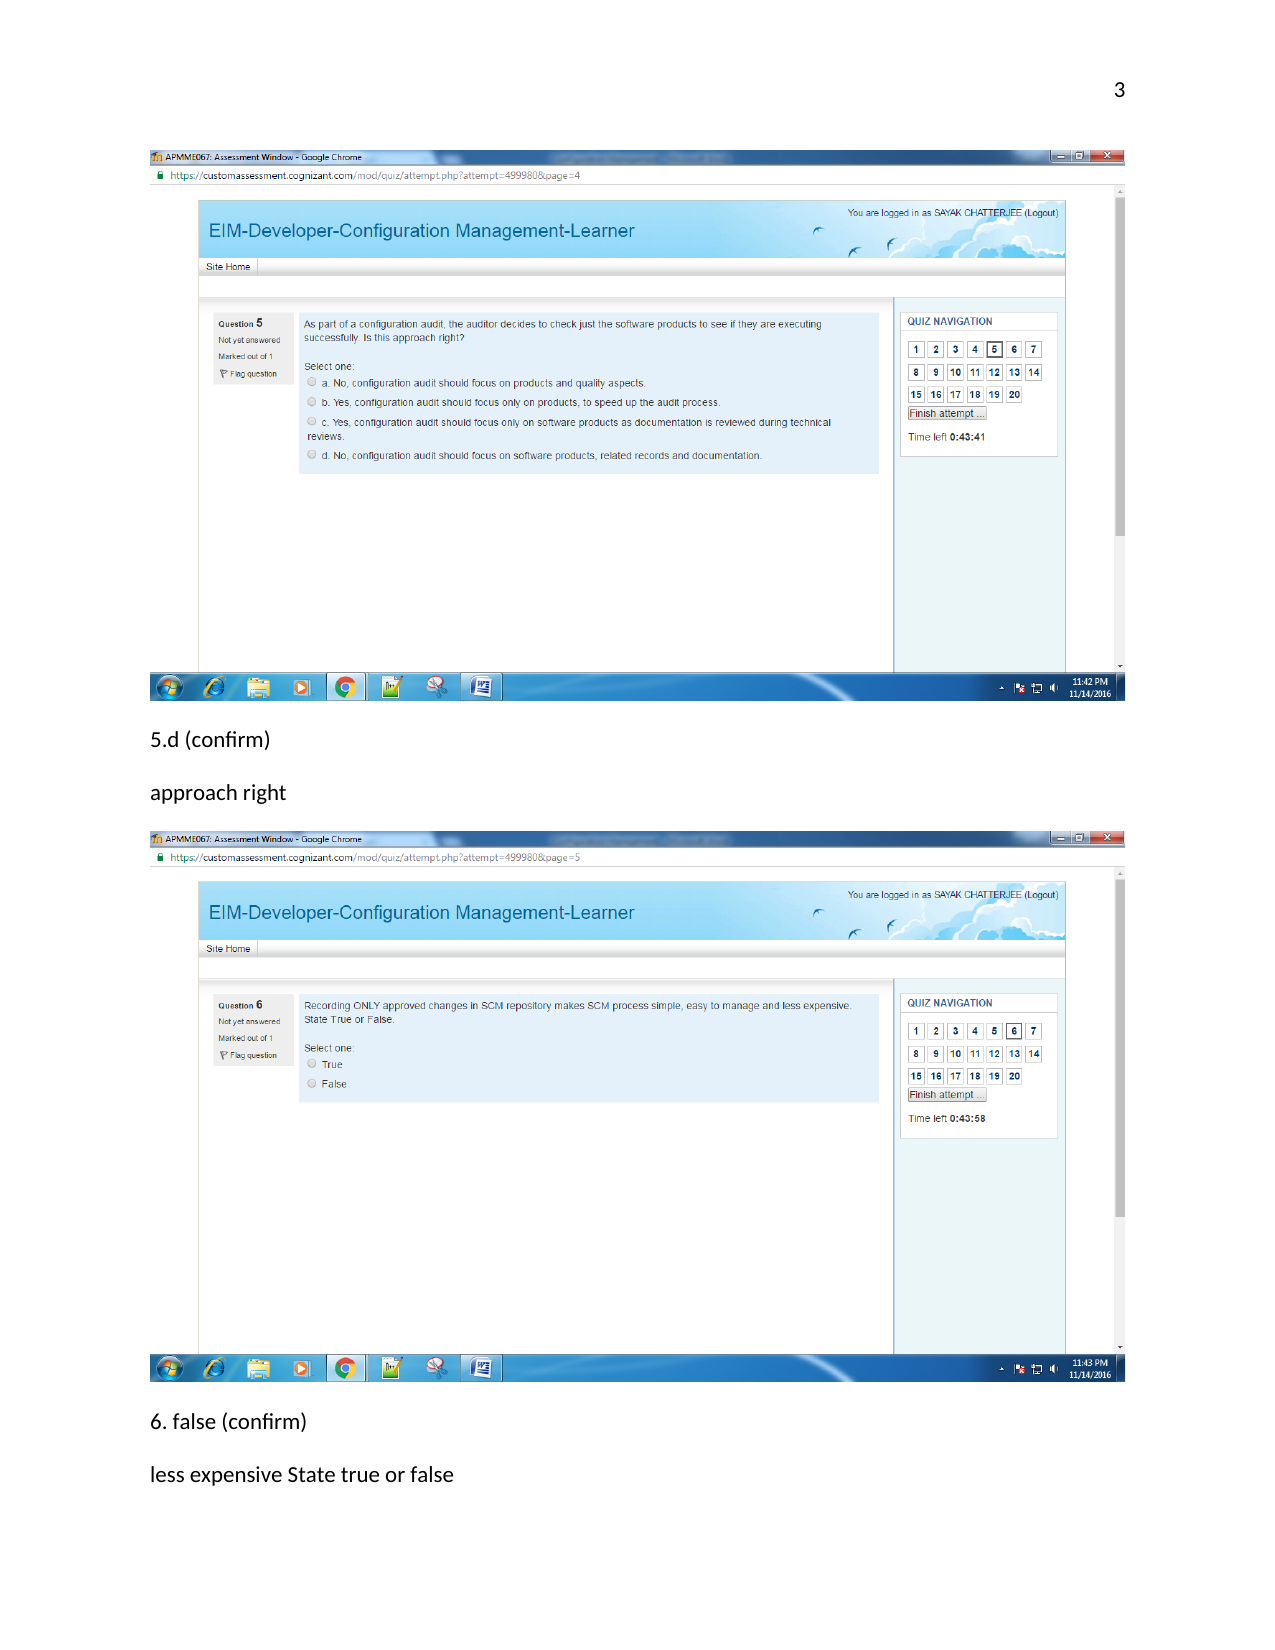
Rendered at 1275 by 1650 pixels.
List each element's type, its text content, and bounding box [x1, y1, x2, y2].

text approach right [150, 778, 1125, 806]
text less expensive State true or false [150, 1460, 1125, 1488]
picture [150, 831, 1125, 1382]
text 5.d (confirm) [150, 725, 1125, 753]
text 6. false (confirm) [150, 1407, 1125, 1435]
picture [150, 150, 1125, 701]
